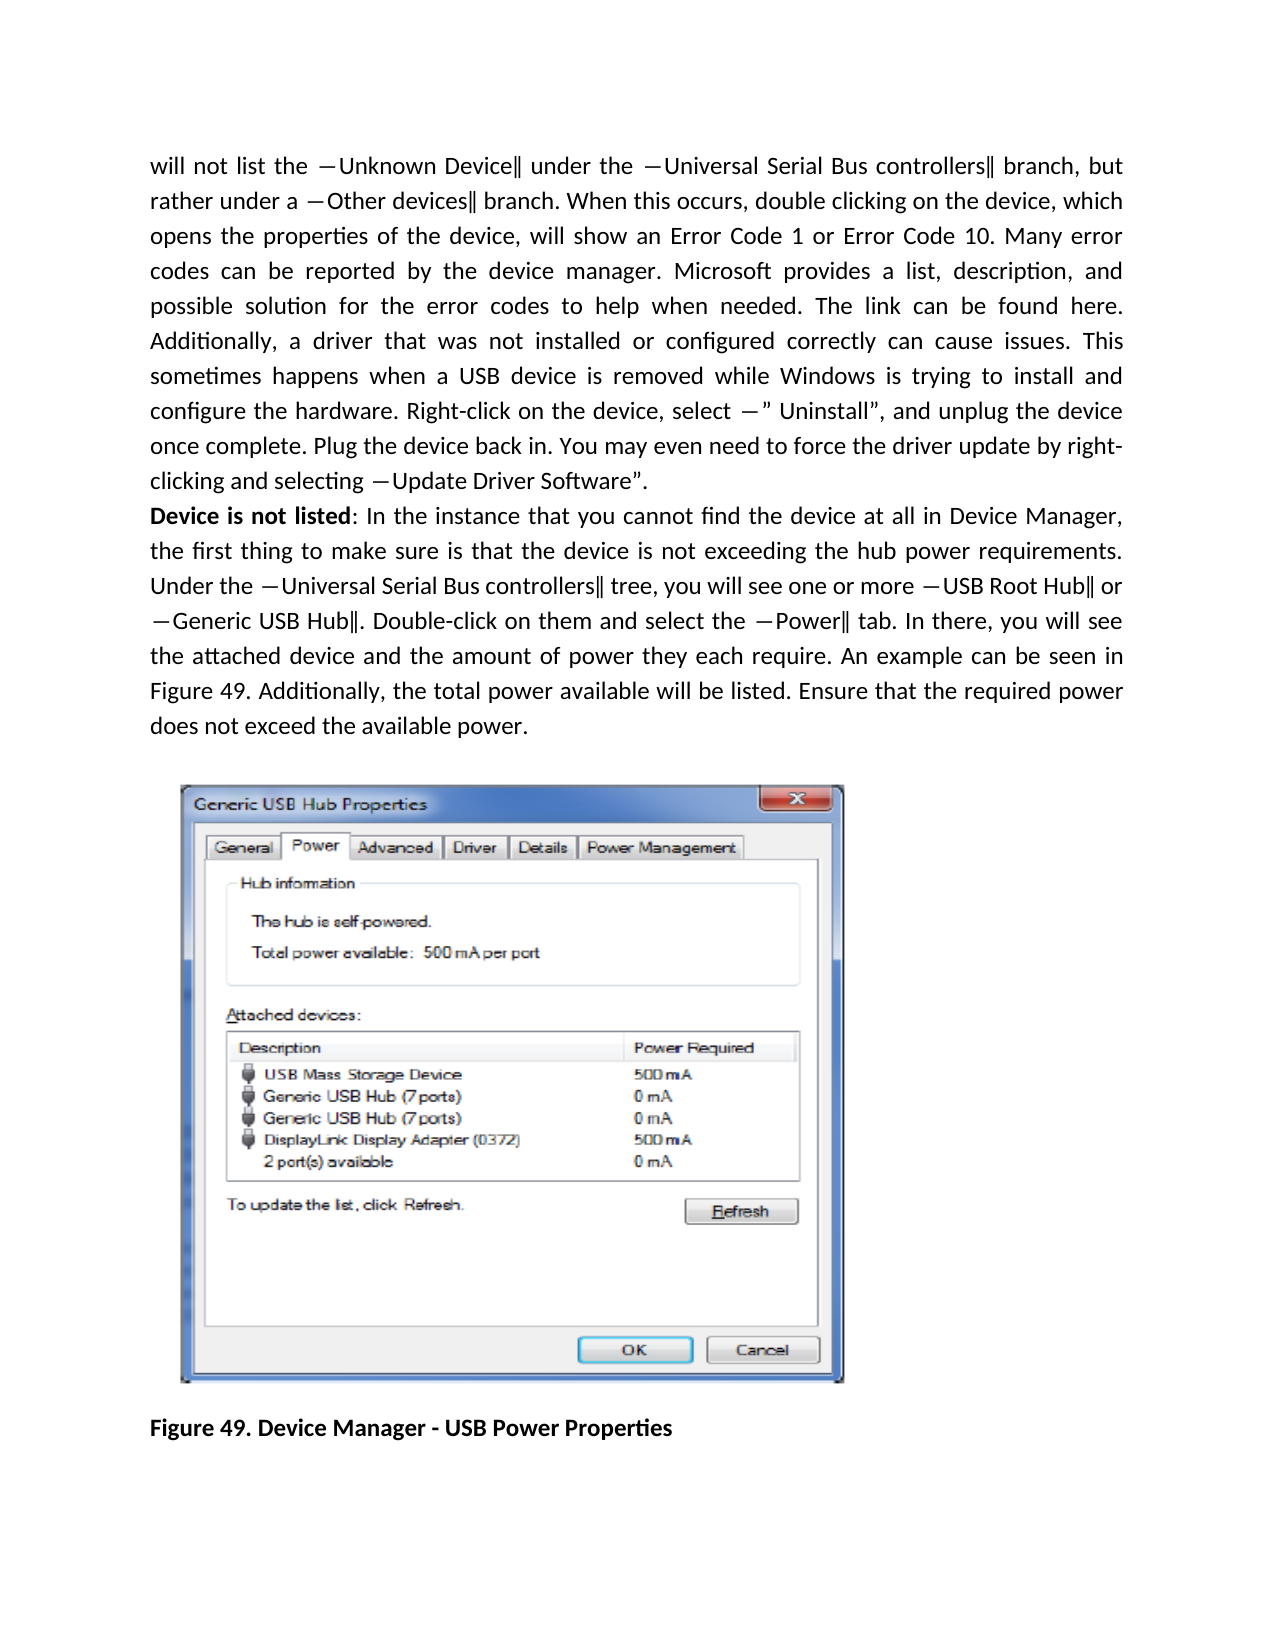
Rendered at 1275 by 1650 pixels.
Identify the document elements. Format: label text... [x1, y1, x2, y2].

text Figure 49. Device Manager - USB Power Properties [150, 1412, 1125, 1442]
text Device is not listed: In the instance that you cannot find the device at all in Device Manager, the first thing to make sure is that the device is not exceeding the hub power requirements. Under the ―Universal Serial Bus controllers‖ tree, you will see one or more ―USB Root Hub‖ or ―Generic USB Hub‖. Double-click on them and select the ―Power‖ tab. In there, you will see the attached device and the amount of power they each require. An example can be seen in Figure 49. Additionally, the total power available will be listed. Ensure that the required power does not exceed the available power. [150, 500, 1125, 741]
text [150, 150, 1125, 496]
